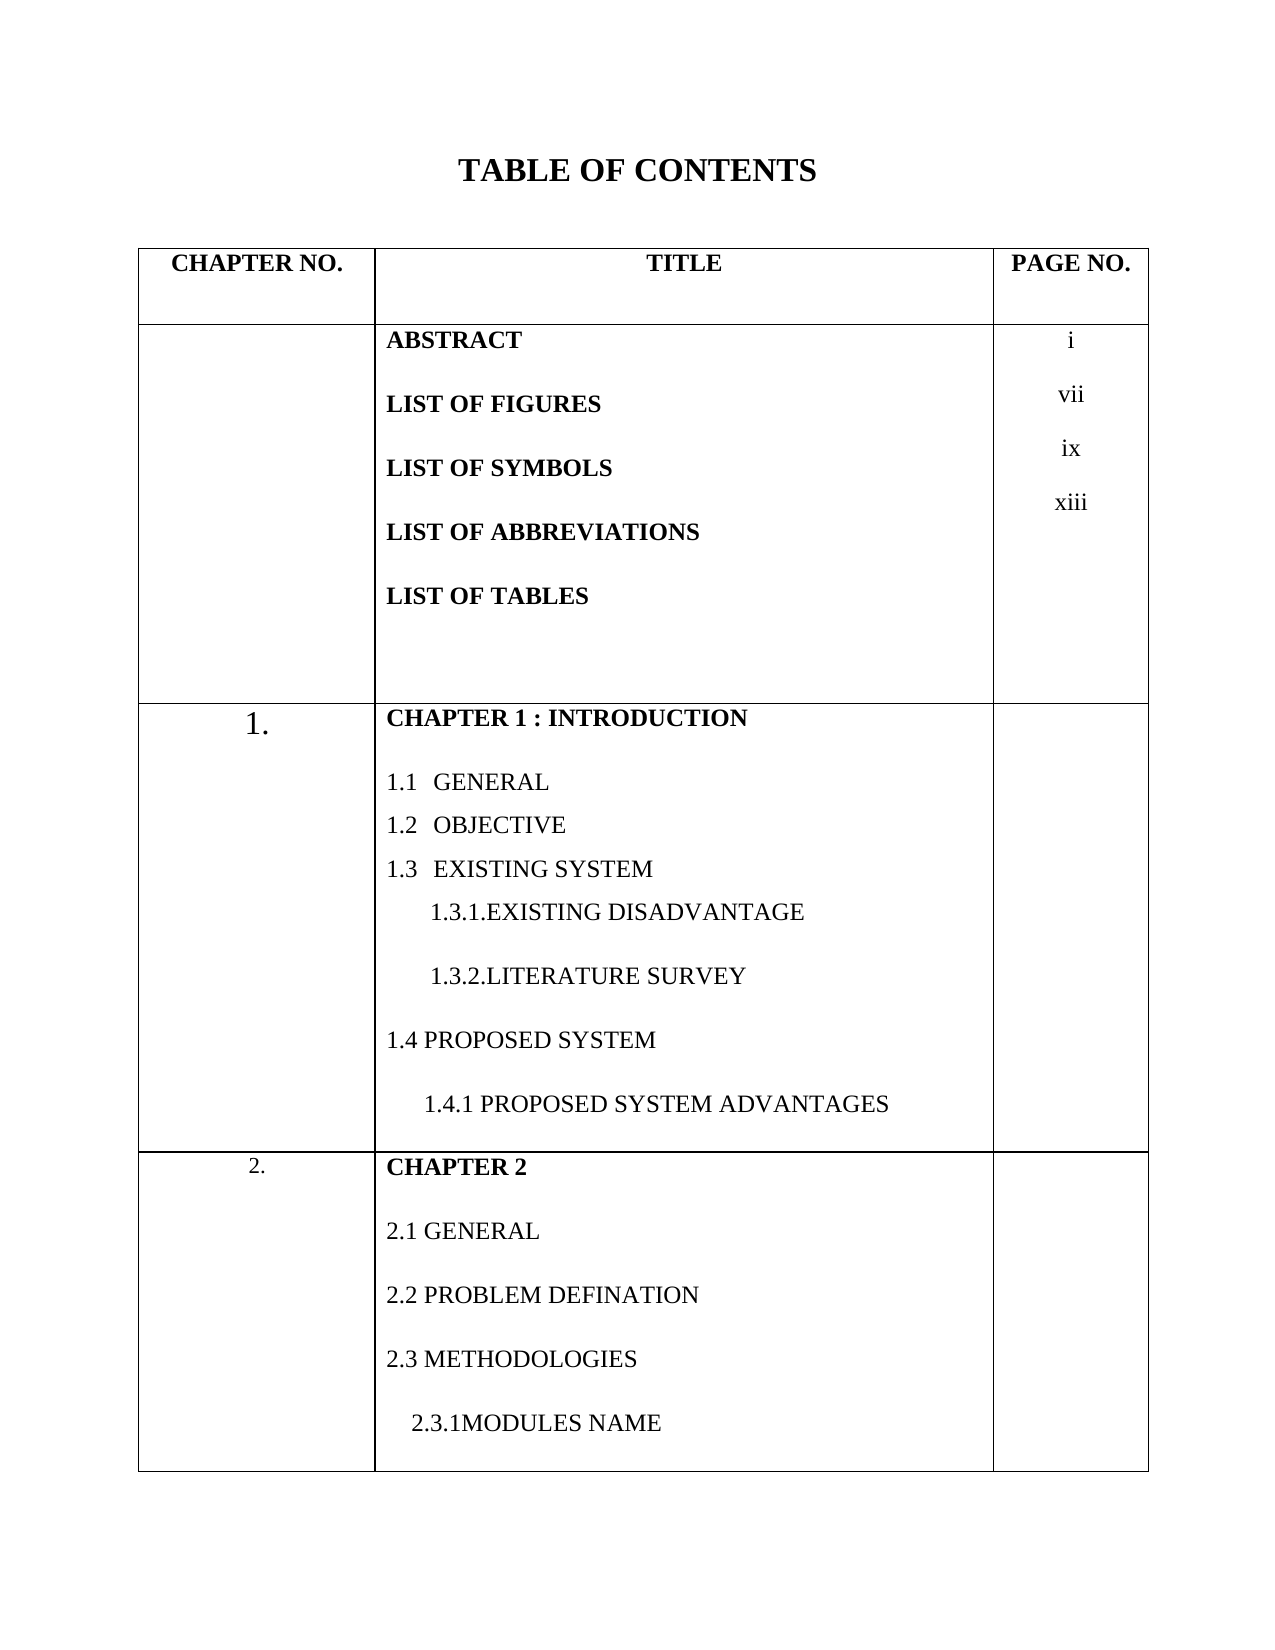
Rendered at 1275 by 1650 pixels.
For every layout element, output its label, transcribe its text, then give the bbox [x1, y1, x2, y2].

table_cell ABSTRACT LIST OF FIGURES LIST OF SYMBOLS LIST OF ABBREVIATIONS LIST OF TABLES [376, 325, 993, 702]
table_cell i vii ix xiii [994, 325, 1148, 702]
table_header PAGE NO. [994, 249, 1148, 324]
table_cell [994, 1153, 1148, 1471]
table_cell [994, 704, 1148, 1151]
table_header CHAPTER NO. [139, 249, 374, 324]
table_header TITLE [376, 249, 993, 324]
table_cell 2. [139, 1153, 374, 1471]
table_cell 1. [139, 704, 374, 1151]
text TABLE OF CONTENTS [150, 150, 1125, 188]
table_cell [376, 1153, 993, 1471]
table_cell CHAPTER 1 : INTRODUCTION GENERAL OBJECTIVE EXISTING SYSTEM 1.3.1.EXISTING DISADVANTAGE 1.3.2.LITERATURE SURVEY 1.4 PROPOSED SYSTEM 1.4.1 PROPOSED SYSTEM ADVANTAGES [376, 704, 993, 1151]
table_cell [139, 325, 374, 702]
